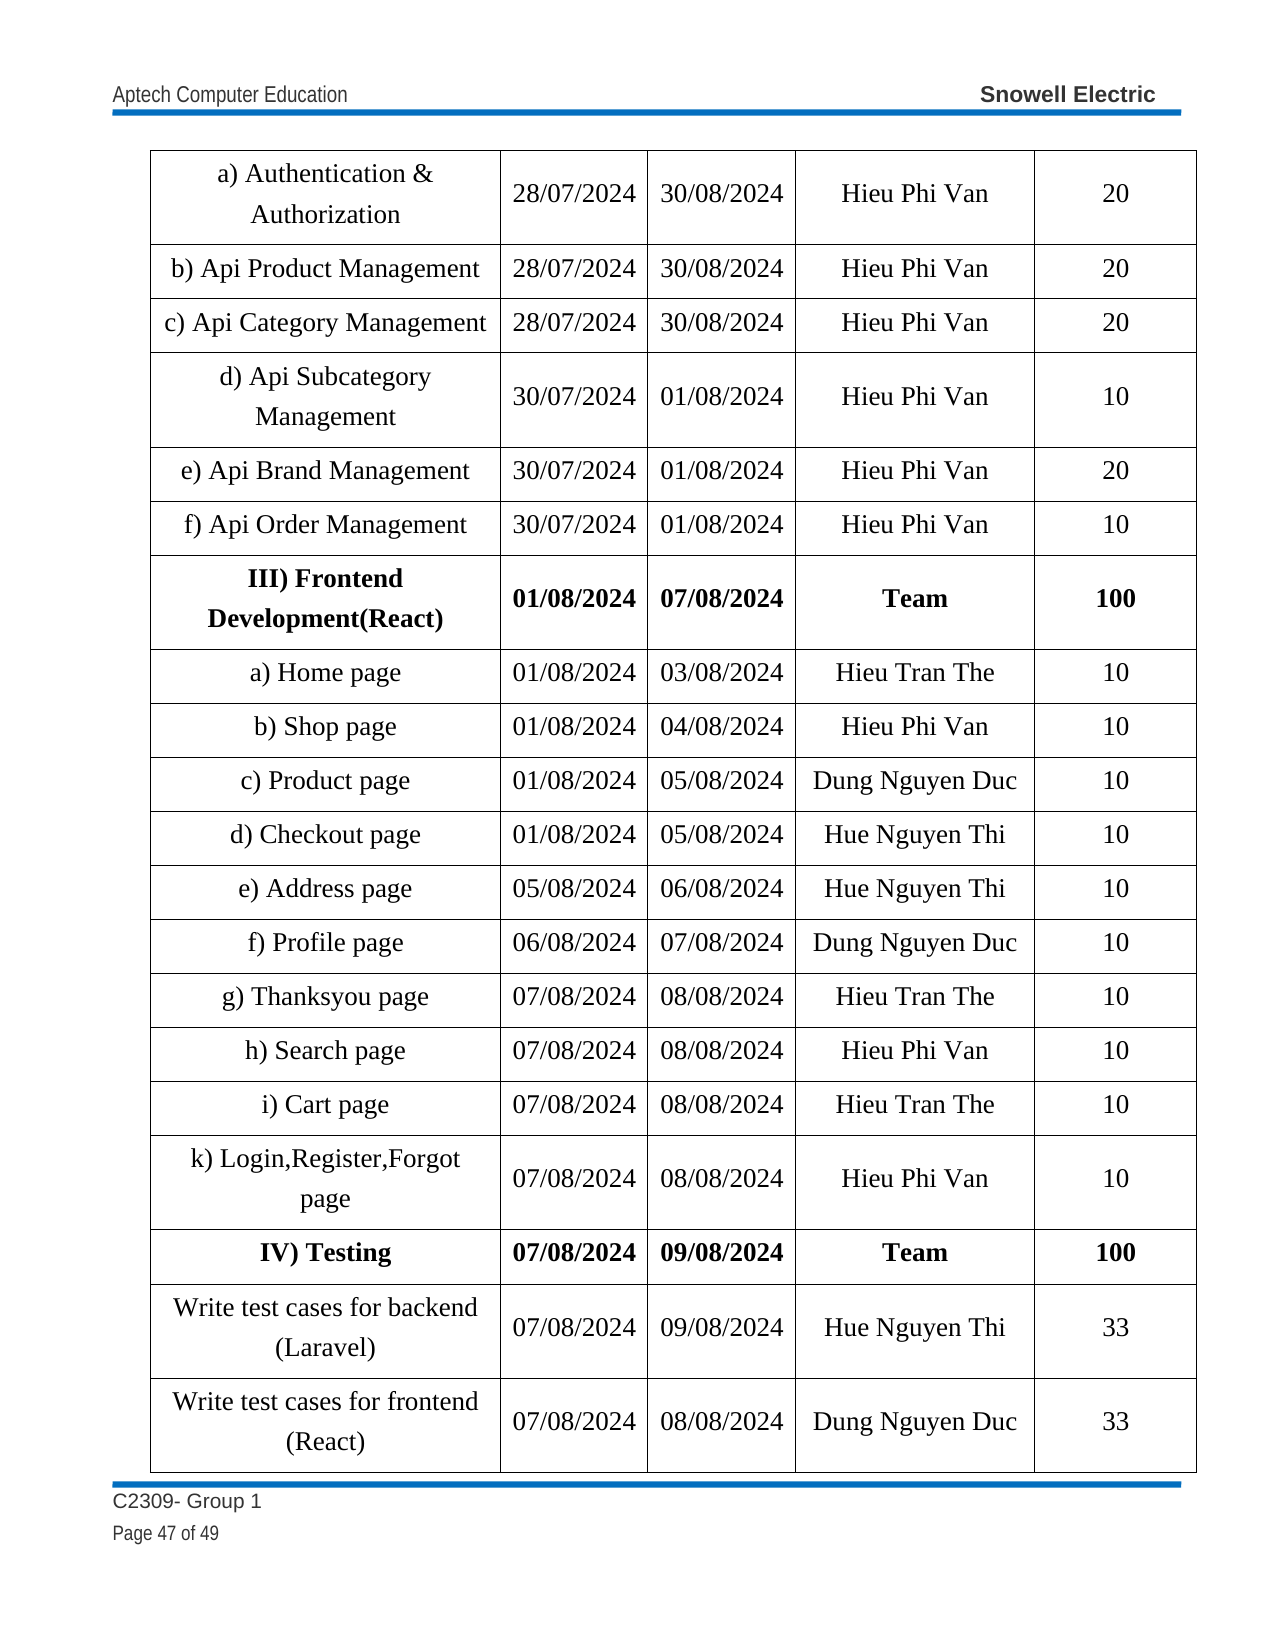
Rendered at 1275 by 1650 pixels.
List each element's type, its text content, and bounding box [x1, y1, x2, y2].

table_cell Hieu Phi Van [796, 1028, 1034, 1081]
table_cell 07/08/2024 [501, 1028, 647, 1081]
table_cell d) Checkout page [151, 812, 500, 865]
table_cell 10 [1035, 1082, 1196, 1134]
table_cell 30/08/2024 [648, 299, 795, 352]
table_cell Dung Nguyen Duc [796, 920, 1034, 973]
table_cell 20 [1035, 151, 1196, 244]
table_cell Hue Nguyen Thi [796, 1285, 1034, 1378]
table_cell 09/08/2024 [648, 1230, 795, 1283]
table_cell Dung Nguyen Duc [796, 758, 1034, 811]
table_cell Team [796, 1230, 1034, 1283]
table_cell 01/08/2024 [501, 704, 647, 757]
table_cell 30/07/2024 [501, 353, 647, 447]
table_cell Hue Nguyen Thi [796, 866, 1034, 919]
table_cell 07/08/2024 [648, 556, 795, 649]
table_cell 10 [1035, 974, 1196, 1027]
table_cell d) Api Subcategory Management [151, 353, 500, 447]
table_cell Dung Nguyen Duc [796, 1379, 1034, 1472]
table_cell Hieu Tran The [796, 974, 1034, 1027]
table_cell 20 [1035, 245, 1196, 298]
table_cell b) Api Product Management [151, 245, 500, 298]
table_cell Hieu Phi Van [796, 448, 1034, 501]
table_cell 10 [1035, 353, 1196, 447]
table_cell 01/08/2024 [501, 812, 647, 865]
table_cell 05/08/2024 [648, 812, 795, 865]
table_cell h) Search page [151, 1028, 500, 1081]
table_cell 30/07/2024 [501, 448, 647, 501]
table_cell c) Product page [151, 758, 500, 811]
table_cell Team [796, 556, 1034, 649]
table_cell 01/08/2024 [501, 650, 647, 703]
table_cell Hieu Phi Van [796, 1136, 1034, 1229]
table_cell 10 [1035, 866, 1196, 919]
table_cell 07/08/2024 [648, 920, 795, 973]
table_cell 100 [1035, 556, 1196, 649]
table_cell 01/08/2024 [501, 556, 647, 649]
table_cell 07/08/2024 [501, 974, 647, 1027]
table_cell 10 [1035, 704, 1196, 757]
table_cell IV) Testing [151, 1230, 500, 1283]
table_cell 10 [1035, 1028, 1196, 1081]
table_cell 01/08/2024 [648, 353, 795, 447]
table_cell a) Home page [151, 650, 500, 703]
table_cell k) Login,Register,Forgot page [151, 1136, 500, 1229]
table_cell 30/08/2024 [648, 245, 795, 298]
table_cell 07/08/2024 [501, 1136, 647, 1229]
table_cell 33 [1035, 1285, 1196, 1378]
table_cell 07/08/2024 [501, 1082, 647, 1134]
table_cell 03/08/2024 [648, 650, 795, 703]
table_cell 06/08/2024 [501, 920, 647, 973]
table_cell Hieu Tran The [796, 650, 1034, 703]
table_cell Hieu Phi Van [796, 151, 1034, 244]
table_cell 28/07/2024 [501, 151, 647, 244]
table_cell 08/08/2024 [648, 1136, 795, 1229]
table_cell Hue Nguyen Thi [796, 812, 1034, 865]
table_cell Hieu Phi Van [796, 299, 1034, 352]
table_cell 10 [1035, 1136, 1196, 1229]
table_cell 10 [1035, 502, 1196, 554]
table_cell f) Profile page [151, 920, 500, 973]
table_cell e) Address page [151, 866, 500, 919]
table_cell 07/08/2024 [501, 1230, 647, 1283]
table_cell e) Api Brand Management [151, 448, 500, 501]
table_cell 08/08/2024 [648, 1379, 795, 1472]
table_cell 01/08/2024 [648, 448, 795, 501]
table_cell a) Authentication & Authorization [151, 151, 500, 244]
table_cell Hieu Phi Van [796, 704, 1034, 757]
table_cell g) Thanksyou page [151, 974, 500, 1027]
table_cell 10 [1035, 758, 1196, 811]
table_cell 06/08/2024 [648, 866, 795, 919]
table_cell 05/08/2024 [501, 866, 647, 919]
table_cell Write test cases for frontend (React) [151, 1379, 500, 1472]
table_cell c) Api Category Management [151, 299, 500, 352]
table_cell Write test cases for backend (Laravel) [151, 1285, 500, 1378]
table_cell 20 [1035, 448, 1196, 501]
table_cell 10 [1035, 812, 1196, 865]
table_cell b) Shop page [151, 704, 500, 757]
table_cell i) Cart page [151, 1082, 500, 1134]
table_cell 33 [1035, 1379, 1196, 1472]
table_cell 100 [1035, 1230, 1196, 1283]
table_cell 01/08/2024 [501, 758, 647, 811]
table_cell 08/08/2024 [648, 1082, 795, 1134]
table_cell 05/08/2024 [648, 758, 795, 811]
table_cell 10 [1035, 920, 1196, 973]
table_cell 07/08/2024 [501, 1379, 647, 1472]
table_cell 07/08/2024 [501, 1285, 647, 1378]
table_cell 08/08/2024 [648, 974, 795, 1027]
table_cell 09/08/2024 [648, 1285, 795, 1378]
table_cell 01/08/2024 [648, 502, 795, 554]
table_cell Hieu Phi Van [796, 502, 1034, 554]
table_cell 10 [1035, 650, 1196, 703]
table_cell 30/08/2024 [648, 151, 795, 244]
table_cell 28/07/2024 [501, 245, 647, 298]
table_cell Hieu Phi Van [796, 245, 1034, 298]
table_cell Hieu Phi Van [796, 353, 1034, 447]
table_cell f) Api Order Management [151, 502, 500, 554]
table_cell 30/07/2024 [501, 502, 647, 554]
table_cell 04/08/2024 [648, 704, 795, 757]
table_cell Hieu Tran The [796, 1082, 1034, 1134]
table_cell 20 [1035, 299, 1196, 352]
table_cell 28/07/2024 [501, 299, 647, 352]
table_cell III) Frontend Development(React) [151, 556, 500, 649]
table_cell 08/08/2024 [648, 1028, 795, 1081]
